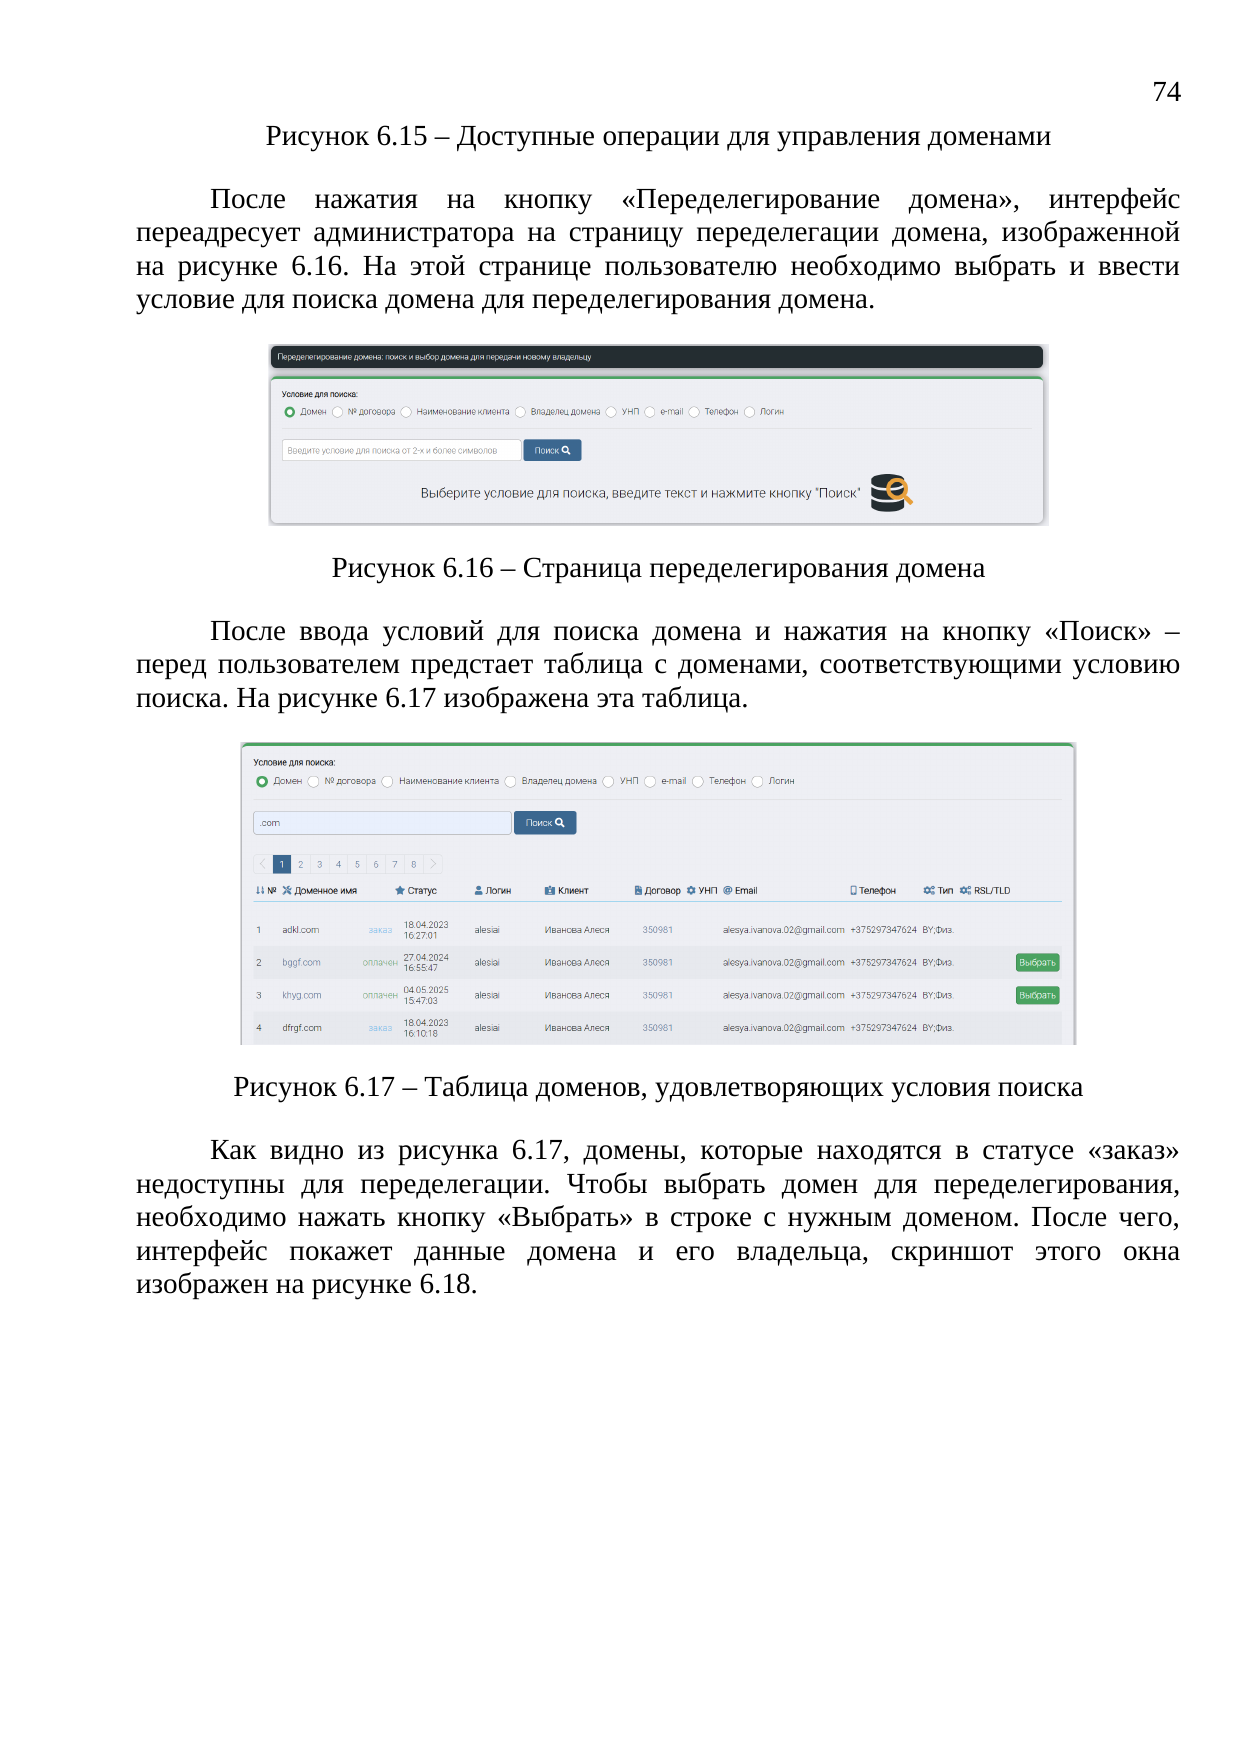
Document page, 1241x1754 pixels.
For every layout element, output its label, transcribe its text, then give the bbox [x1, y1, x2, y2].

text После нажатия на кнопку «Переделегирование домена», интерфейс переадресует администратора на страницу переделегации домена, изображенной на рисунке 6.16. На этой странице пользователю необходимо выбрать и ввести условие для поиска домена для переделегирования домена. [136, 181, 1181, 315]
text Рисунок 6.15 – Доступные операции для управления доменами [136, 118, 1181, 152]
picture [268, 344, 1049, 526]
picture [240, 742, 1077, 1045]
text После ввода условий для поиска домена и нажатия на кнопку «Поиск» – перед пользователем предстает таблица с доменами, соответствующими условию поиска. На рисунке 6.17 изображена эта таблица. [136, 613, 1181, 713]
text Рисунок 6.17 – Таблица доменов, удовлетворяющих условия поиска [136, 1069, 1181, 1103]
text Как видно из рисунка 6.17, домены, которые находятся в статусе «заказ» недоступны для переделегации. Чтобы выбрать домен для переделегирования, необходимо нажать кнопку «Выбрать» в строке с нужным доменом. После чего, интерфейс покажет данные домена и его владельца, скриншот этого окна изображен на рисунке 6.18. [136, 1132, 1181, 1300]
text Рисунок 6.16 – Страница переделегирования домена [136, 550, 1181, 584]
